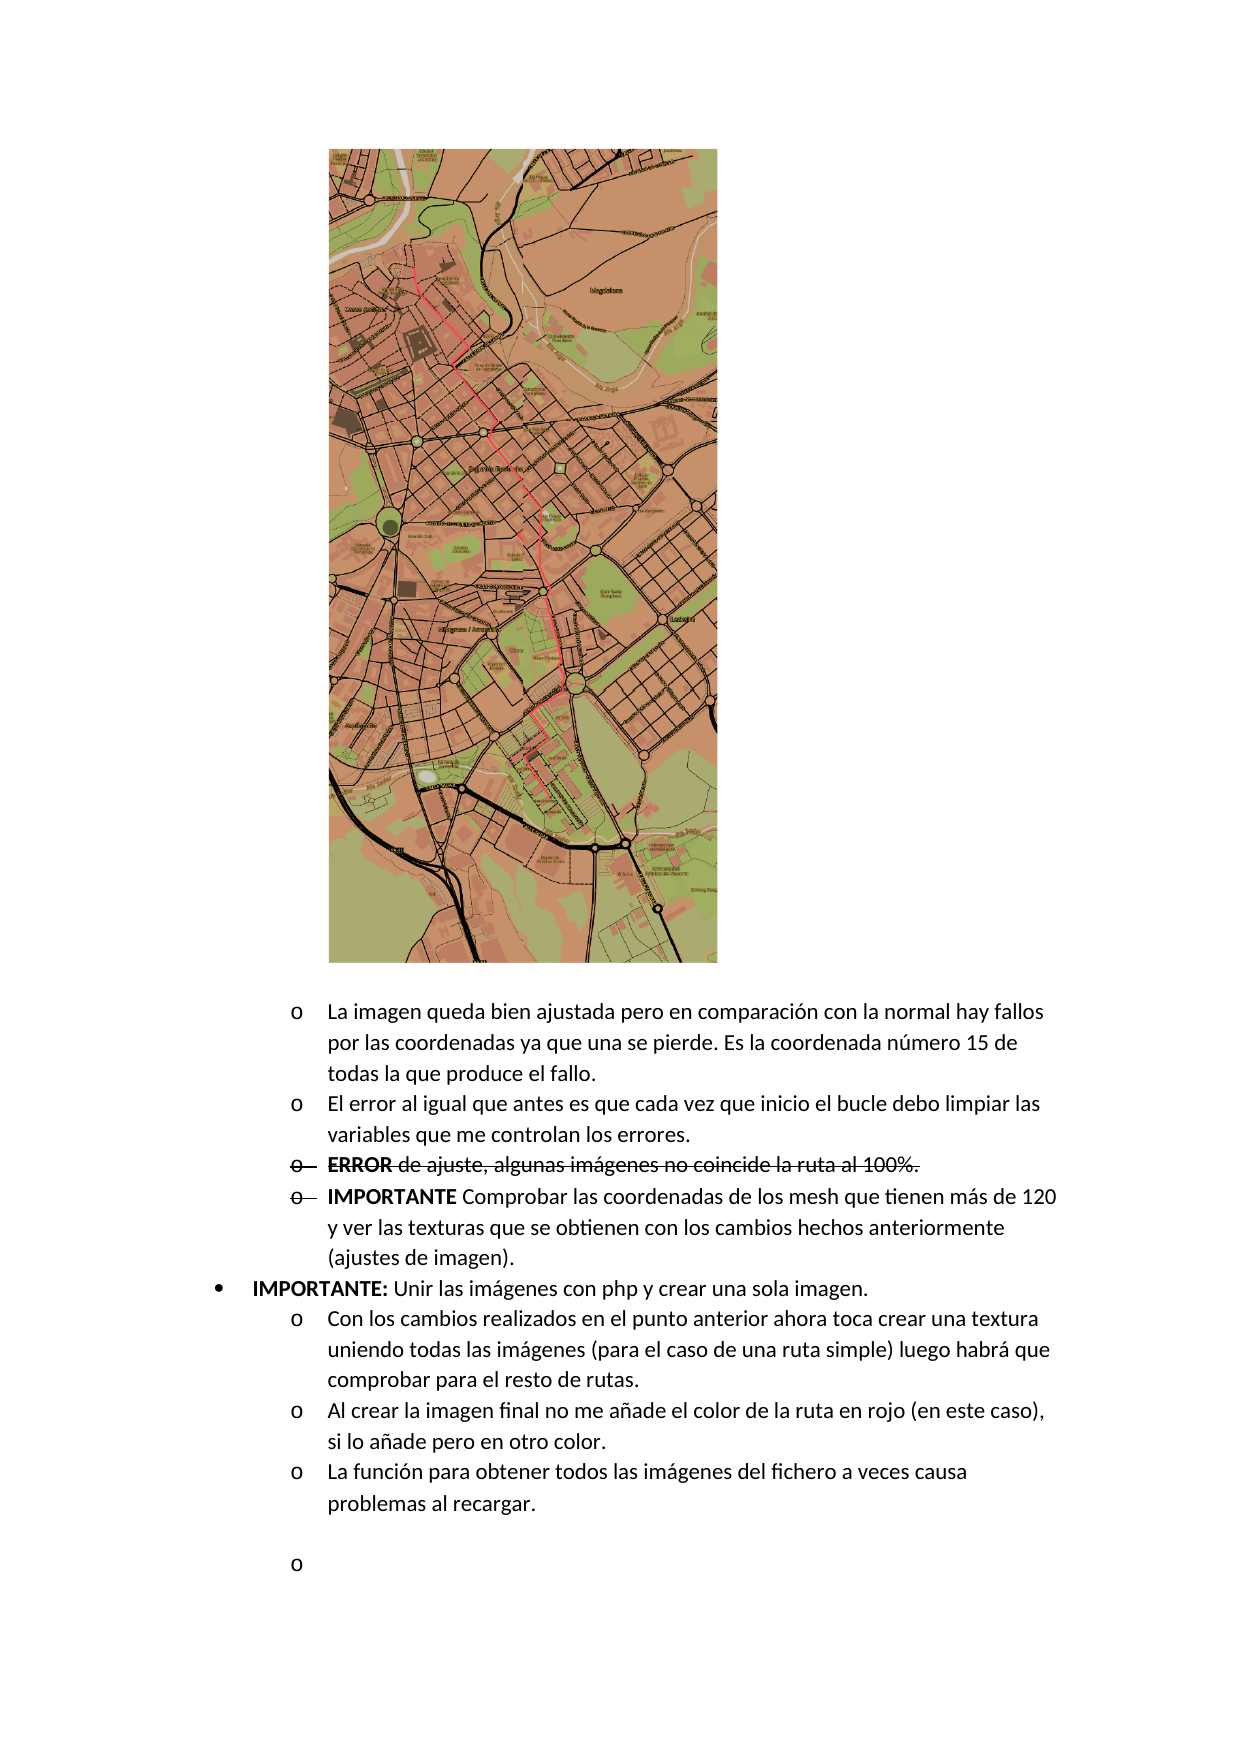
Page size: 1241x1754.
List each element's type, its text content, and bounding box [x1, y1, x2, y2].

list La imagen queda bien ajustada pero en comparación con la normal hay fallos por las coordenadas ya que una se pierde. Es la coordenada número 15 de todas la que produce el fallo. [290, 997, 1063, 1087]
list Al crear la imagen final no me añade el color de la ruta en rojo (en este caso), si lo añade pero en otro color. [290, 1396, 1063, 1455]
list El error al igual que antes es que cada vez que inicio el bucle debo limpiar las variables que me controlan los errores. [290, 1089, 1063, 1148]
list Con los cambios realizados en el punto anterior ahora toca crear una textura uniendo todas las imágenes (para el caso de una ruta simple) luego habrá que comprobar para el resto de rutas. [290, 1304, 1063, 1393]
list IMPORTANTE: Unir las imágenes con php y crear una sola imagen. [215, 1274, 1063, 1302]
picture [327, 147, 718, 965]
list ERROR de ajuste, algunas imágenes no coincide la ruta al 100%. [290, 1151, 1063, 1180]
list IMPORTANTE Comprobar las coordenadas de los mesh que tienen más de 120 y ver las texturas que se obtienen con los cambios hechos anteriormente (ajustes de imagen). [290, 1182, 1063, 1272]
list La función para obtener todos las imágenes del fichero a veces causa problemas al recargar. [290, 1457, 1063, 1517]
